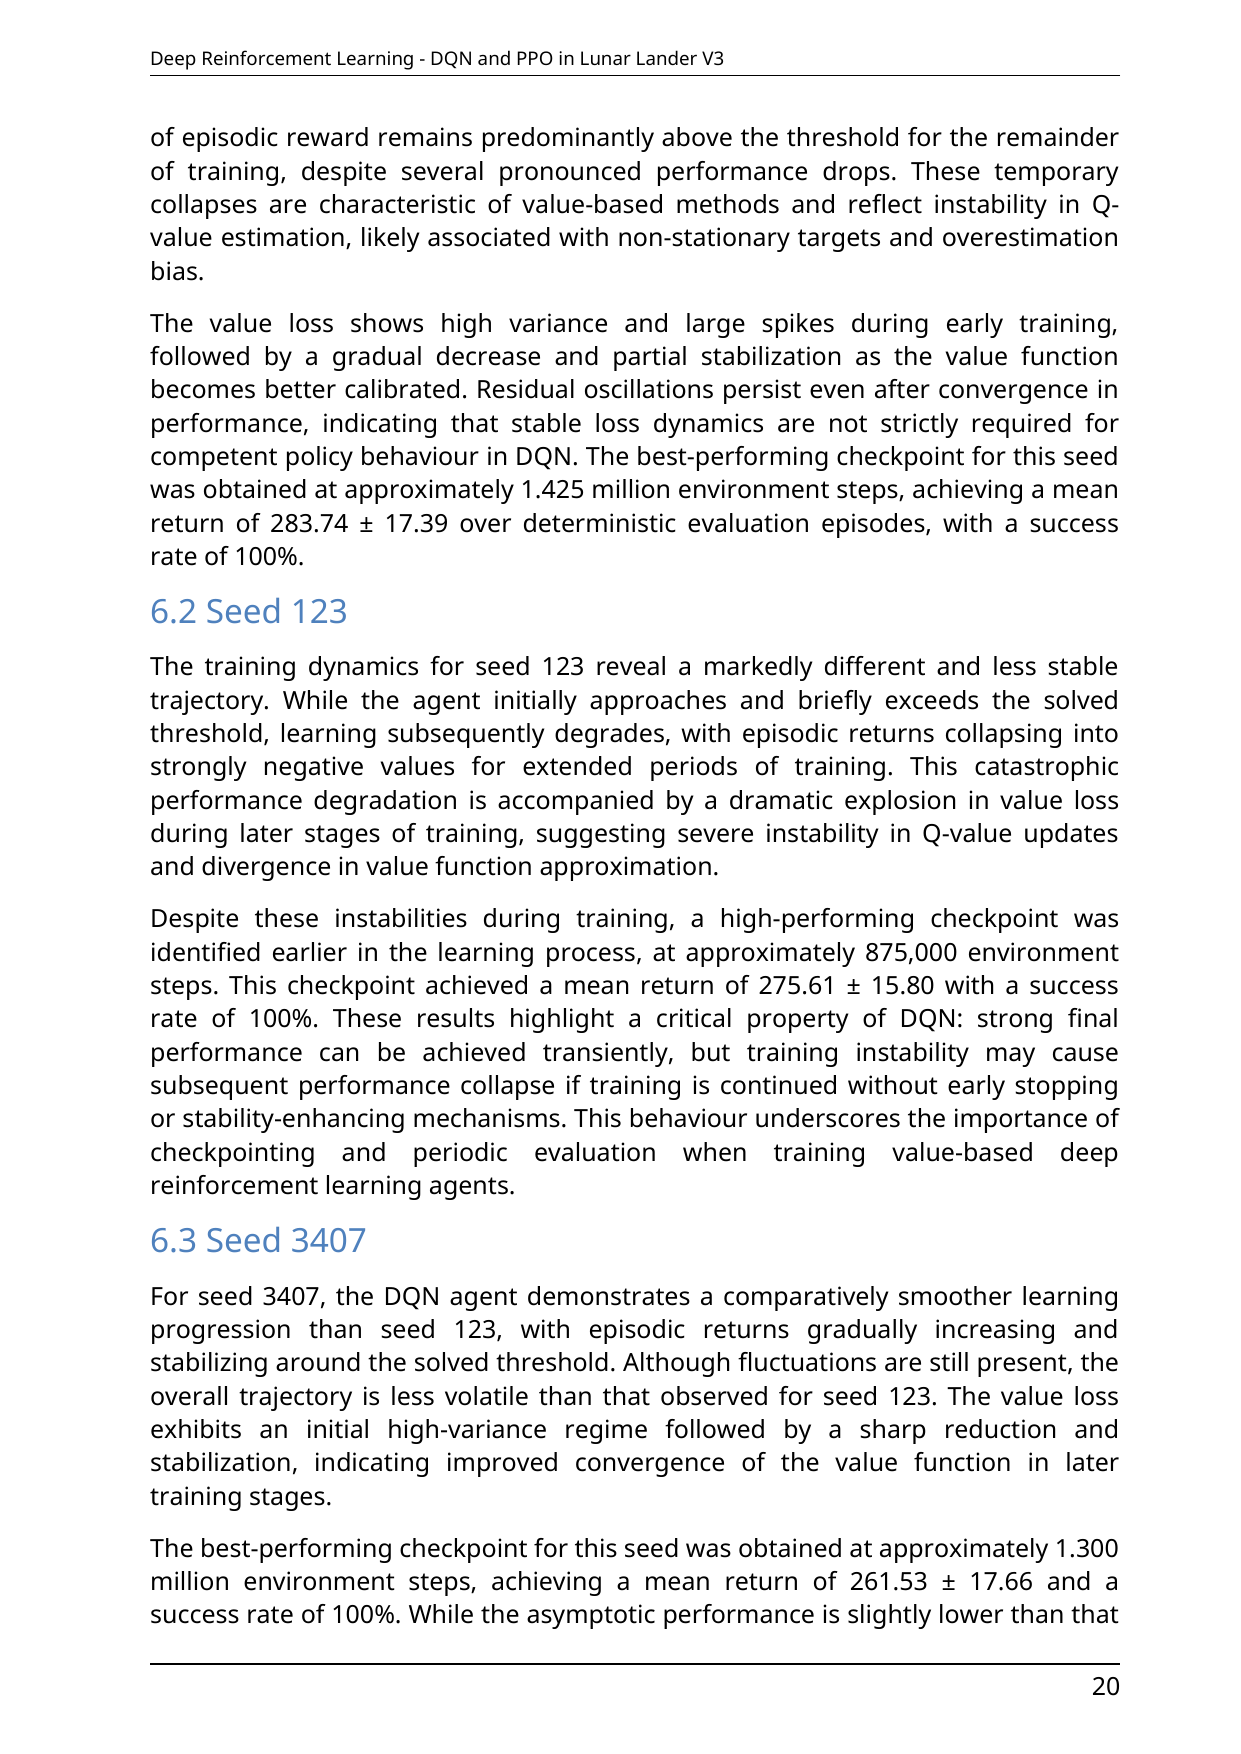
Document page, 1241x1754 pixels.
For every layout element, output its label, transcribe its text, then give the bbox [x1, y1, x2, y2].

text Despite these instabilities during training, a high-performing checkpoint was identified earlier in the learning process, at approximately 875,000 environment steps. This checkpoint achieved a mean return of 275.61 ± 15.80 with a success rate of 100%. These results highlight a critical property of DQN: strong final performance can be achieved transiently, but training instability may cause subsequent performance collapse if training is continued without early stopping or stability-enhancing mechanisms. This behaviour underscores the importance of checkpointing and periodic evaluation when training value-based deep reinforcement learning agents. [150, 901, 1120, 1201]
text For seed 3407, the DQN agent demonstrates a comparatively smoother learning progression than seed 123, with episodic returns gradually increasing and stabilizing around the solved threshold. Although fluctuations are still present, the overall trajectory is less volatile than that observed for seed 123. The value loss exhibits an initial high-variance regime followed by a sharp reduction and stabilization, indicating improved convergence of the value function in later training stages. [150, 1278, 1120, 1512]
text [150, 120, 1120, 287]
text The training dynamics for seed 123 reveal a markedly different and less stable trajectory. While the agent initially approaches and briefly exceeds the solved threshold, learning subsequently degrades, with episodic returns collapsing into strongly negative values for extended periods of training. This catastrophic performance degradation is accompanied by a dramatic explosion in value loss during later stages of training, suggesting severe instability in Q-value updates and divergence in value function approximation. [150, 649, 1120, 882]
text The value loss shows high variance and large spikes during early training, followed by a gradual decrease and partial stabilization as the value function becomes better calibrated. Residual oscillations persist even after convergence in performance, indicating that stable loss dynamics are not strictly required for competent policy behaviour in DQN. The best-performing checkpoint for this seed was obtained at approximately 1.425 million environment steps, achieving a mean return of 283.74 ± 17.39 over deterministic evaluation episodes, with a success rate of 100%. [150, 305, 1120, 572]
subtitle 6.2 Seed 123 [150, 597, 1120, 630]
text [150, 1530, 1120, 1630]
subtitle 6.3 Seed 3407 [150, 1226, 1120, 1259]
